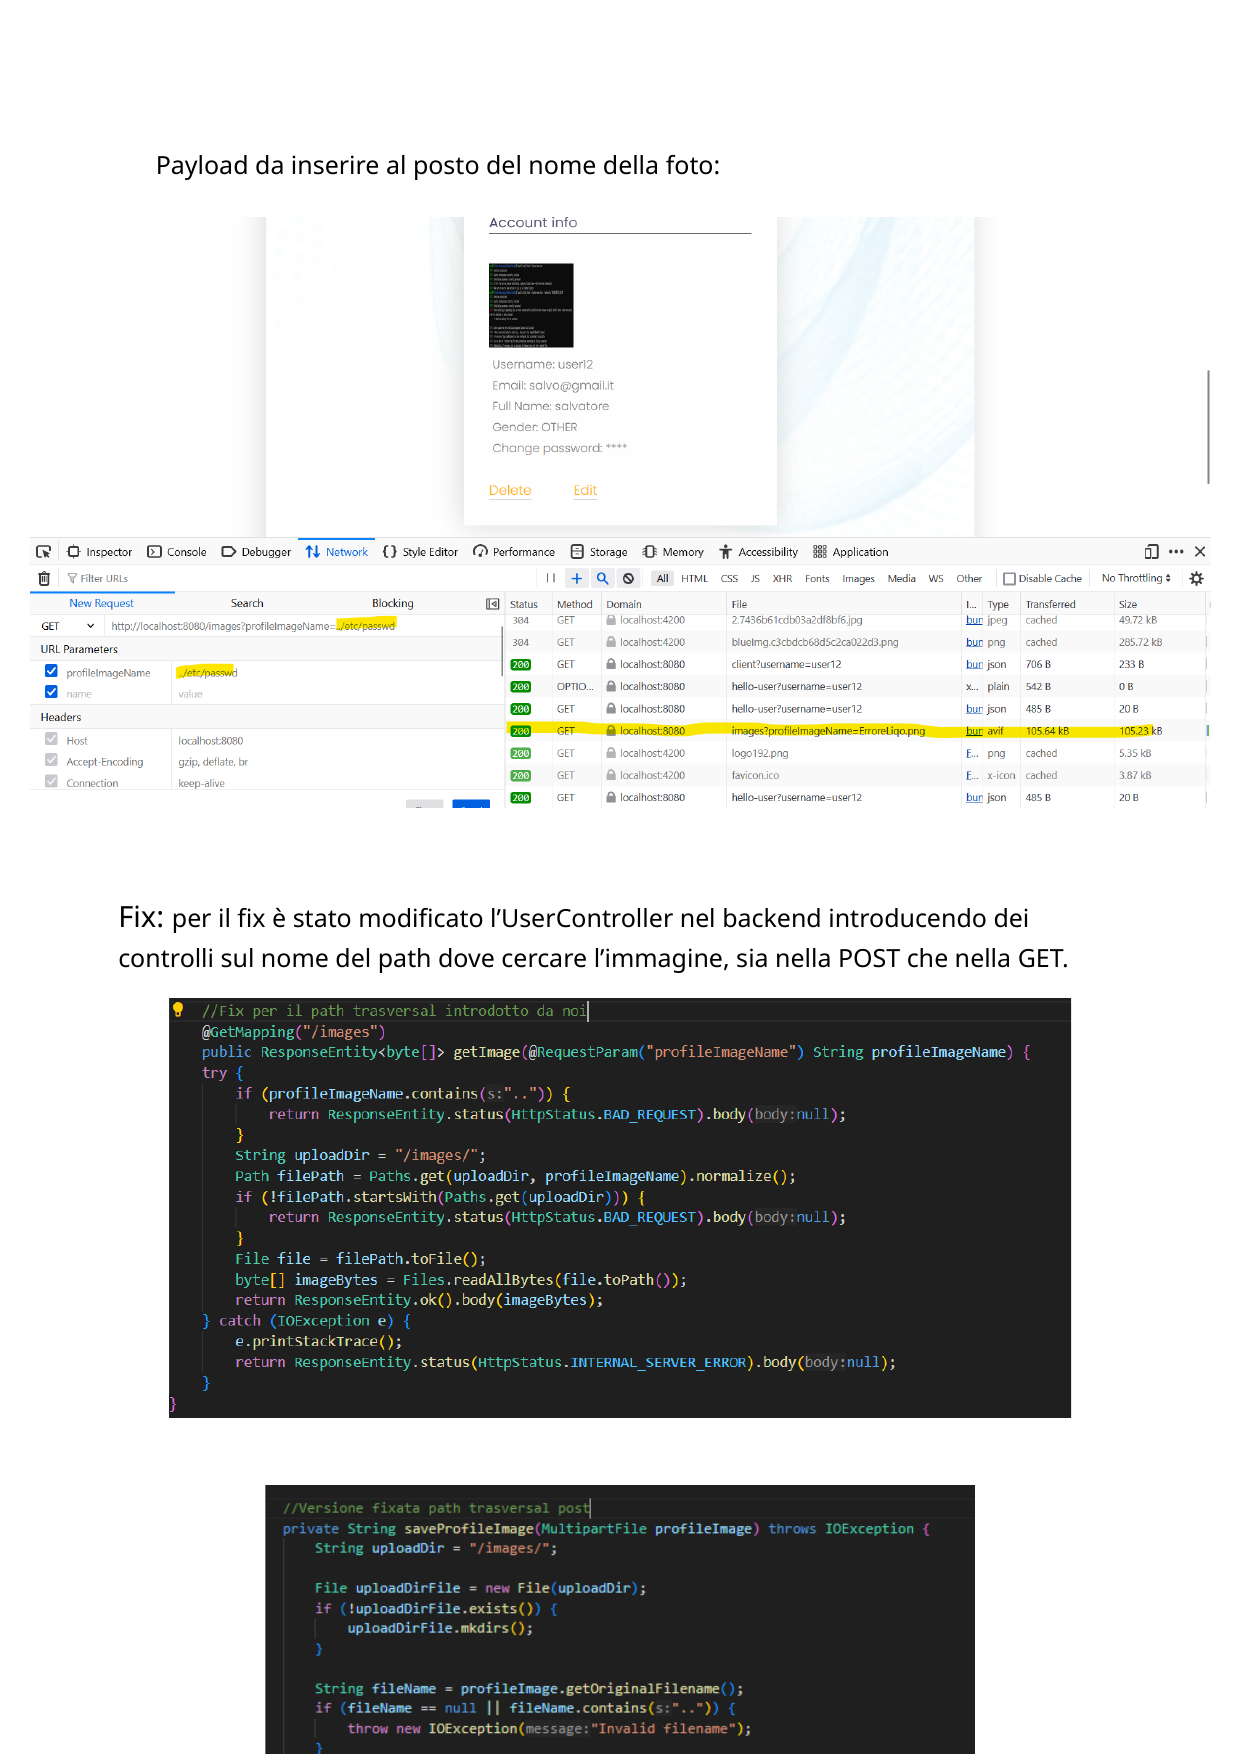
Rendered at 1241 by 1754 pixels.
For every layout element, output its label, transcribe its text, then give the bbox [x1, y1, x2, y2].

picture [265, 1485, 975, 1754]
list Payload da inserire al posto del nome della foto: [156, 148, 1122, 182]
picture [30, 217, 1211, 808]
picture [169, 998, 1072, 1418]
text Fix: per il fix è stato modificato l’UserController nel backend introducendo dei controlli sul nome del path dove cercare l’immagine, sia nella POST che nella GET. [118, 896, 1122, 975]
